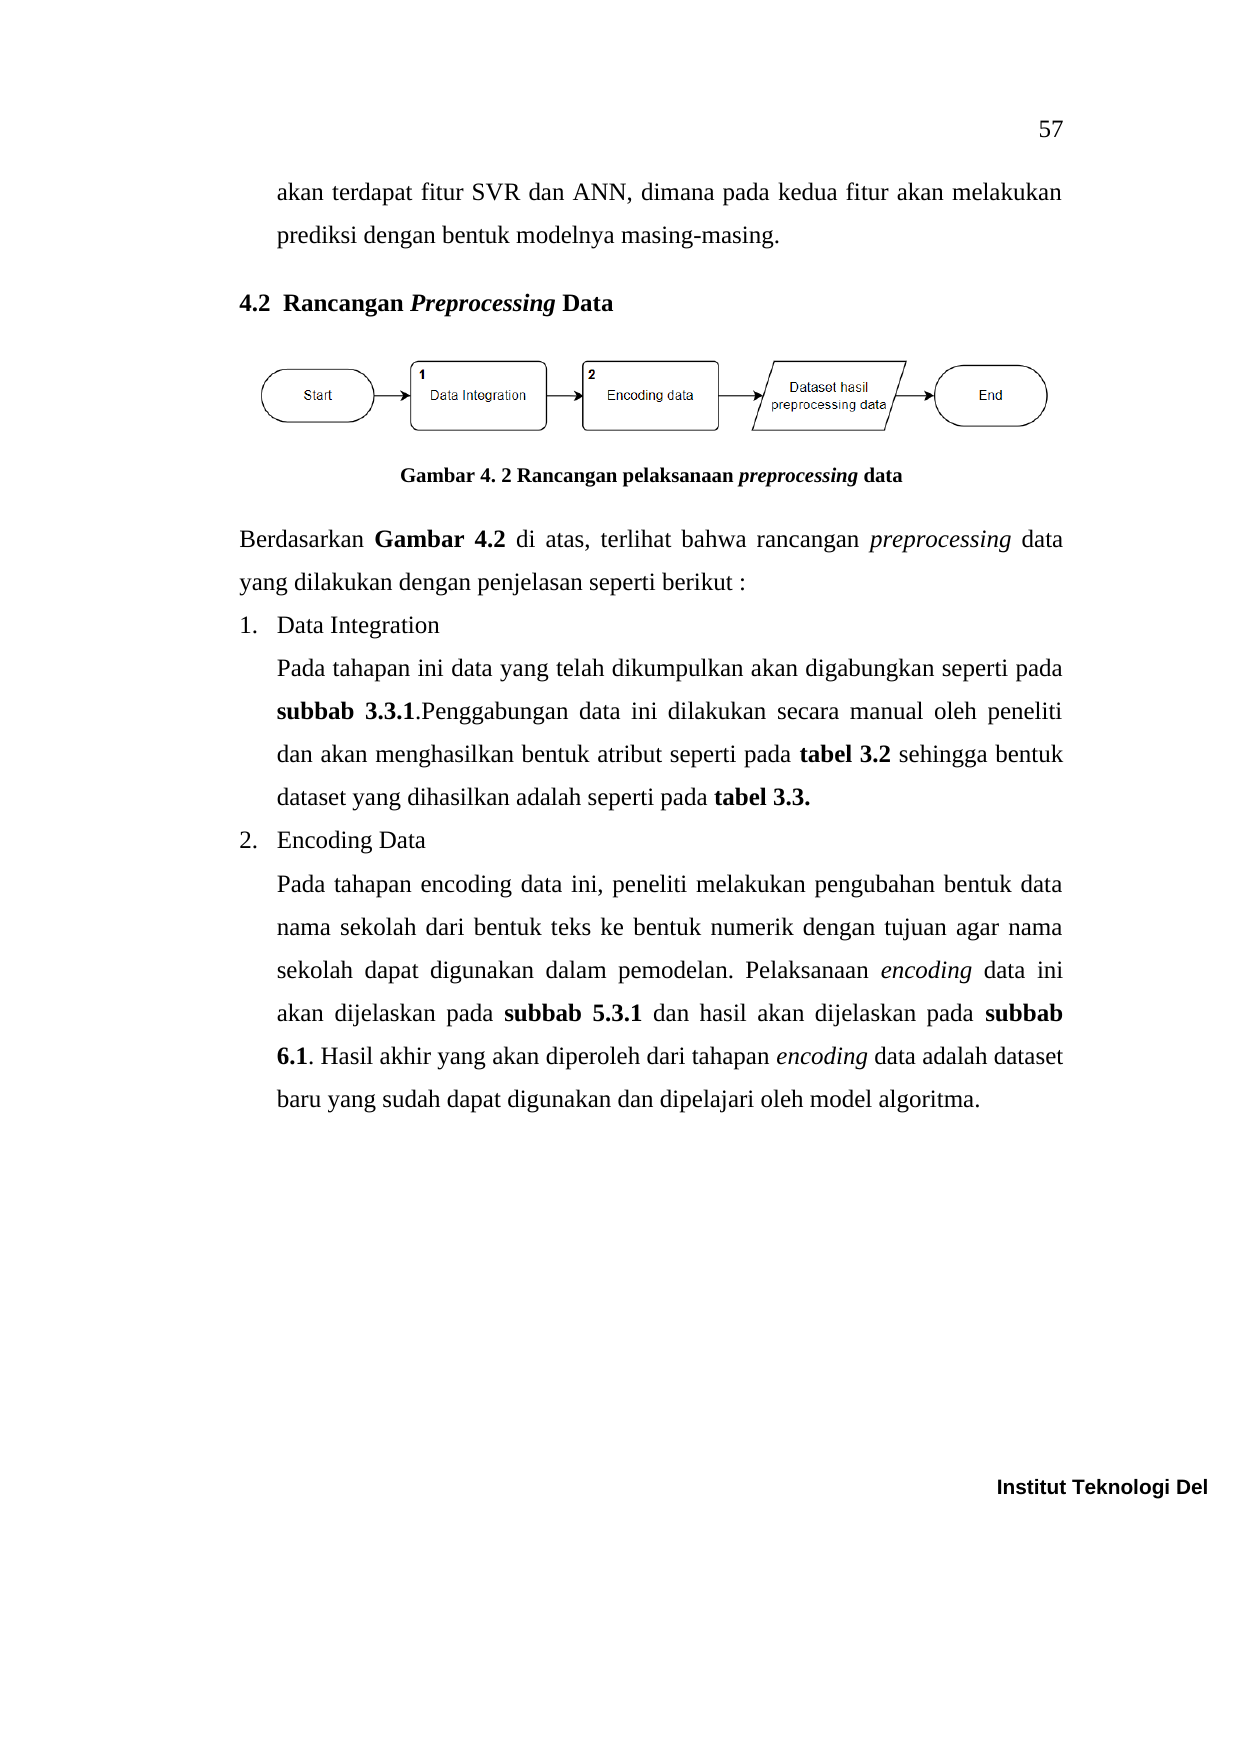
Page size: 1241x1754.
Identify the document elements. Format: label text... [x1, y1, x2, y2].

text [277, 177, 1063, 249]
text Pada tahapan encoding data ini, peneliti melakukan pengubahan bentuk data nama sekolah dari bentuk teks ke bentuk numerik dengan tujuan agar nama sekolah dapat digunakan dalam pemodelan. Pelaksanaan encoding data ini akan dijelaskan pada subbab 5.3.1 dan hasil akan dijelaskan pada subbab 6.1. Hasil akhir yang akan diperoleh dari tahapan encoding data adalah dataset baru yang sudah dapat digunakan dan dipelajari oleh model algoritma. [277, 869, 1063, 1113]
subtitle 4.2 Rancangan Preprocessing Data [239, 288, 1063, 317]
picture [240, 356, 1063, 449]
text Gambar 4. 2 Rancangan pelaksanaan preprocessing data [239, 463, 1063, 487]
list Encoding Data [239, 826, 1063, 854]
text Berdasarkan Gambar 4.2 di atas, terlihat bahwa rancangan preprocessing data yang dilakukan dengan penjelasan seperti berikut : [239, 524, 1063, 596]
list Data Integration [239, 610, 1063, 639]
text Pada tahapan ini data yang telah dikumpulkan akan digabungkan seperti pada subbab 3.3.1.Penggabungan data ini dilakukan secara manual oleh peneliti dan akan menghasilkan bentuk atribut seperti pada tabel 3.2 sehingga bentuk dataset yang dihasilkan adalah seperti pada tabel 3.3. [277, 653, 1063, 811]
